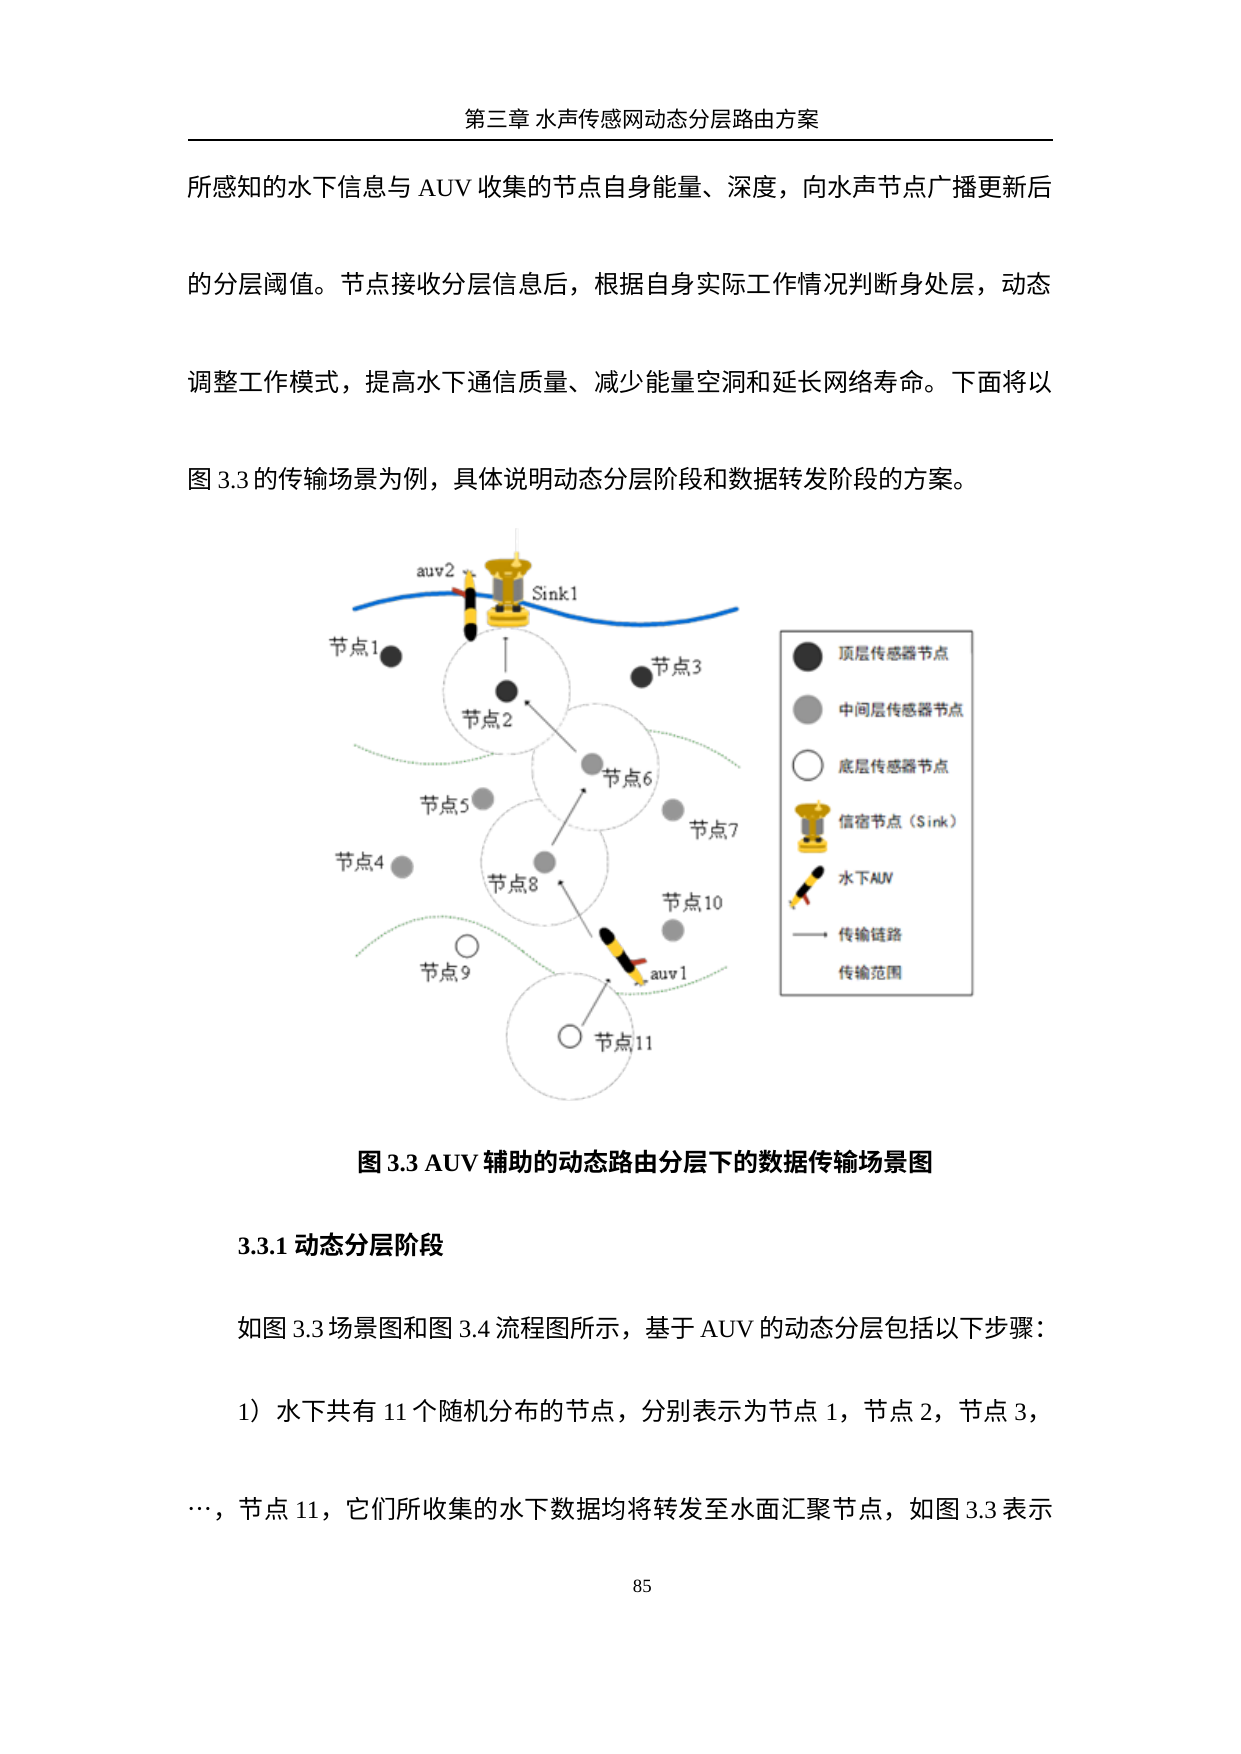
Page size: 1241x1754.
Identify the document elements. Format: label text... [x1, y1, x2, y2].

picture [296, 528, 995, 1113]
text 如图3.3场景图和图3.4流程图所示，基于AUV的动态分层包括以下步骤： [187, 1294, 1053, 1359]
text 3.3.1 动态分层阶段 [187, 1211, 1053, 1276]
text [187, 1377, 1053, 1540]
text 图3.3 AUV辅助的动态路由分层下的数据传输场景图 [187, 1128, 1053, 1193]
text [187, 153, 1053, 510]
